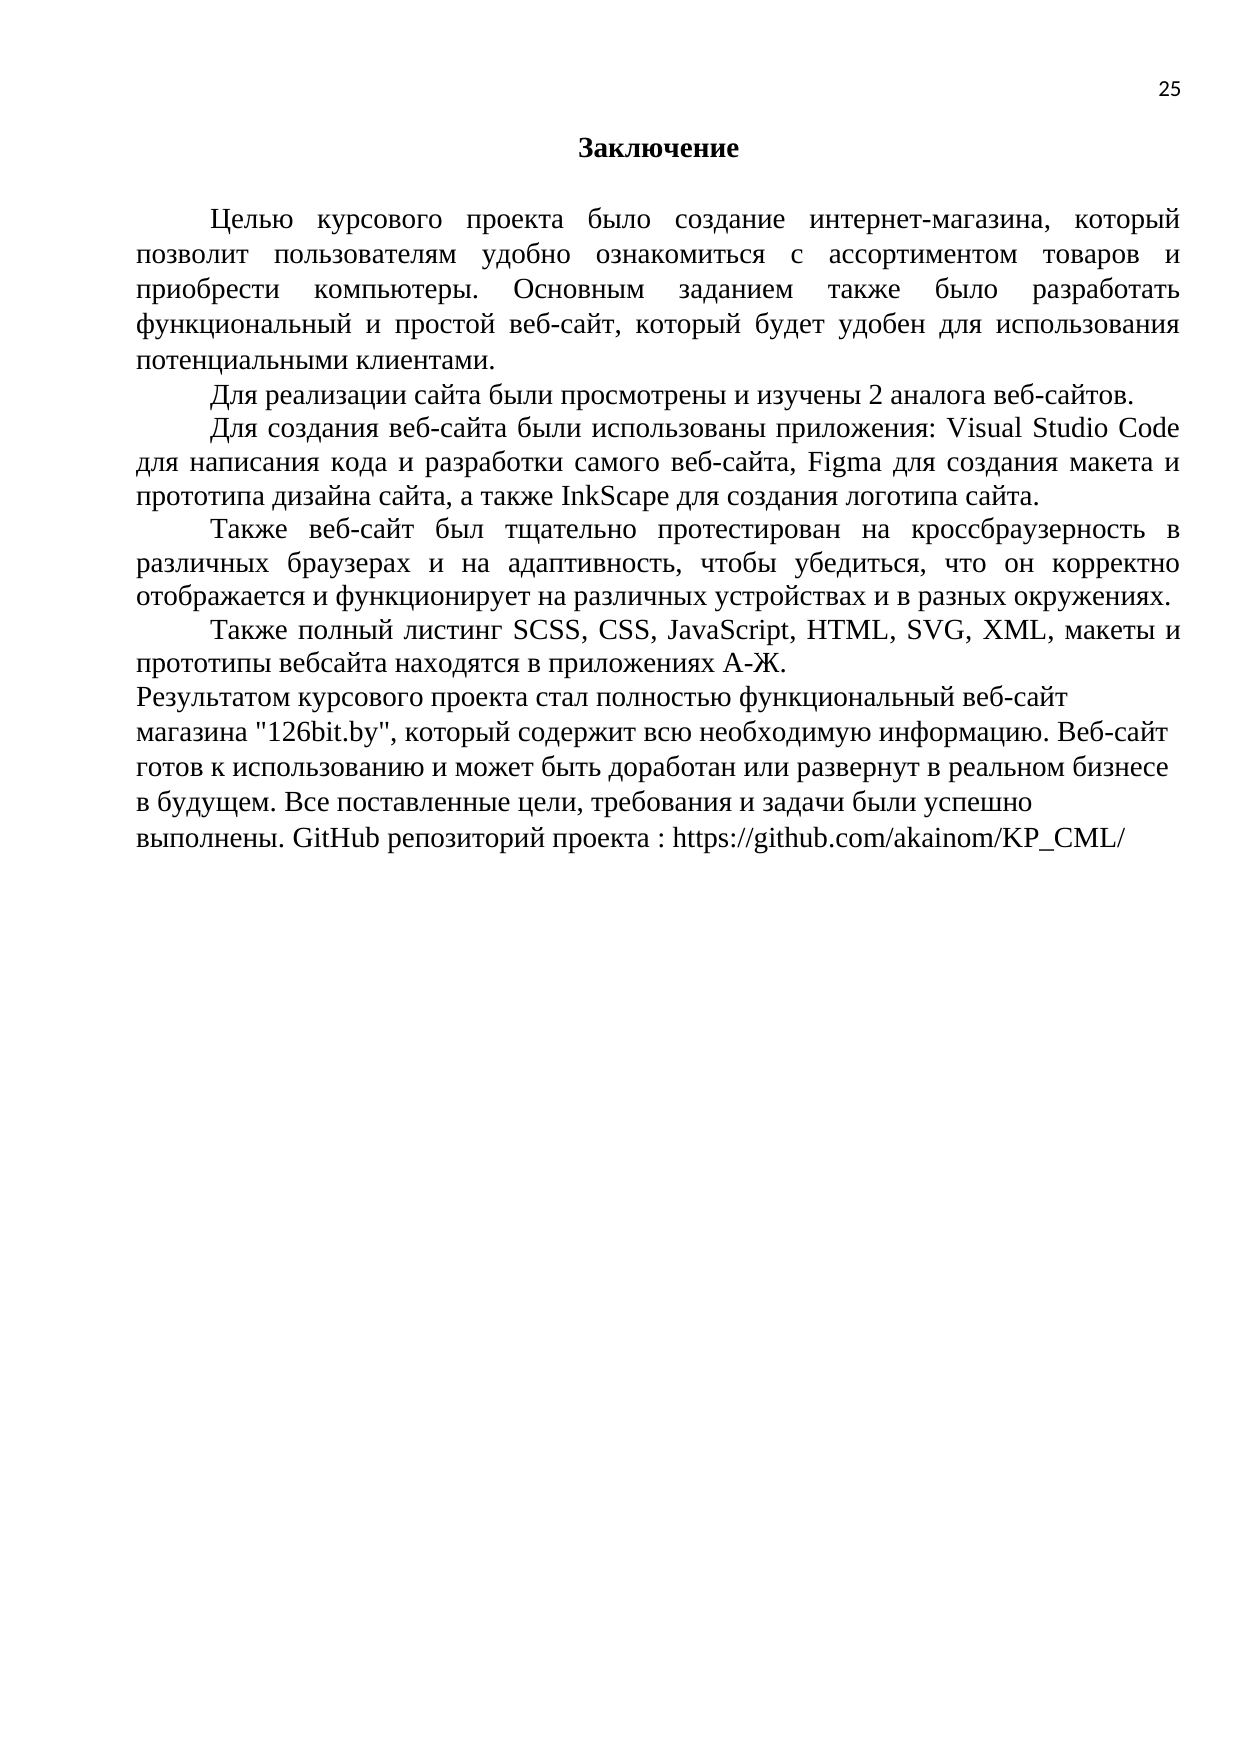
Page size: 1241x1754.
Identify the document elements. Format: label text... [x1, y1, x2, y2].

text Также полный листинг SCSS, CSS, JavaScript, HTML, SVG, XML, макеты и прототипы вебсайта находятся в приложениях А-Ж. [136, 612, 1181, 679]
text Для создания веб-сайта были использованы приложения: Visual Studio Code для написания кода и разработки самого веб-сайта, Figma для создания макета и прототипа дизайна сайта, а также InkScape для создания логотипа сайта. [136, 411, 1181, 511]
text Для реализации сайта были просмотрены и изучены 2 аналога веб-сайтов. [136, 377, 1169, 411]
text Заключение [136, 130, 1181, 163]
text Целью курсового проекта было создание интернет-магазина, который позволит пользователям удобно ознакомиться с ассортиментом товаров и приобрести компьютеры. Основным заданием также было разработать функциональный и простой веб-сайт, который будет удобен для использования потенциальными клиентами. [136, 201, 1181, 375]
text Также веб-сайт был тщательно протестирован на кроссбраузерность в различных браузерах и на адаптивность, чтобы убедиться, что он корректно отображается и функционирует на различных устройствах и в разных окружениях. [136, 511, 1181, 612]
text Результатом курсового проекта стал полностью функциональный веб-сайт магазина "126bit.by", который содержит всю необходимую информацию. Веб-сайт готов к использованию и может быть доработан или развернут в реальном бизнесе в будущем. Все поставленные цели, требования и задачи были успешно выполнены. GitHub репозиторий проекта : https://github.com/akainom/KP_CML/ [136, 679, 1181, 853]
